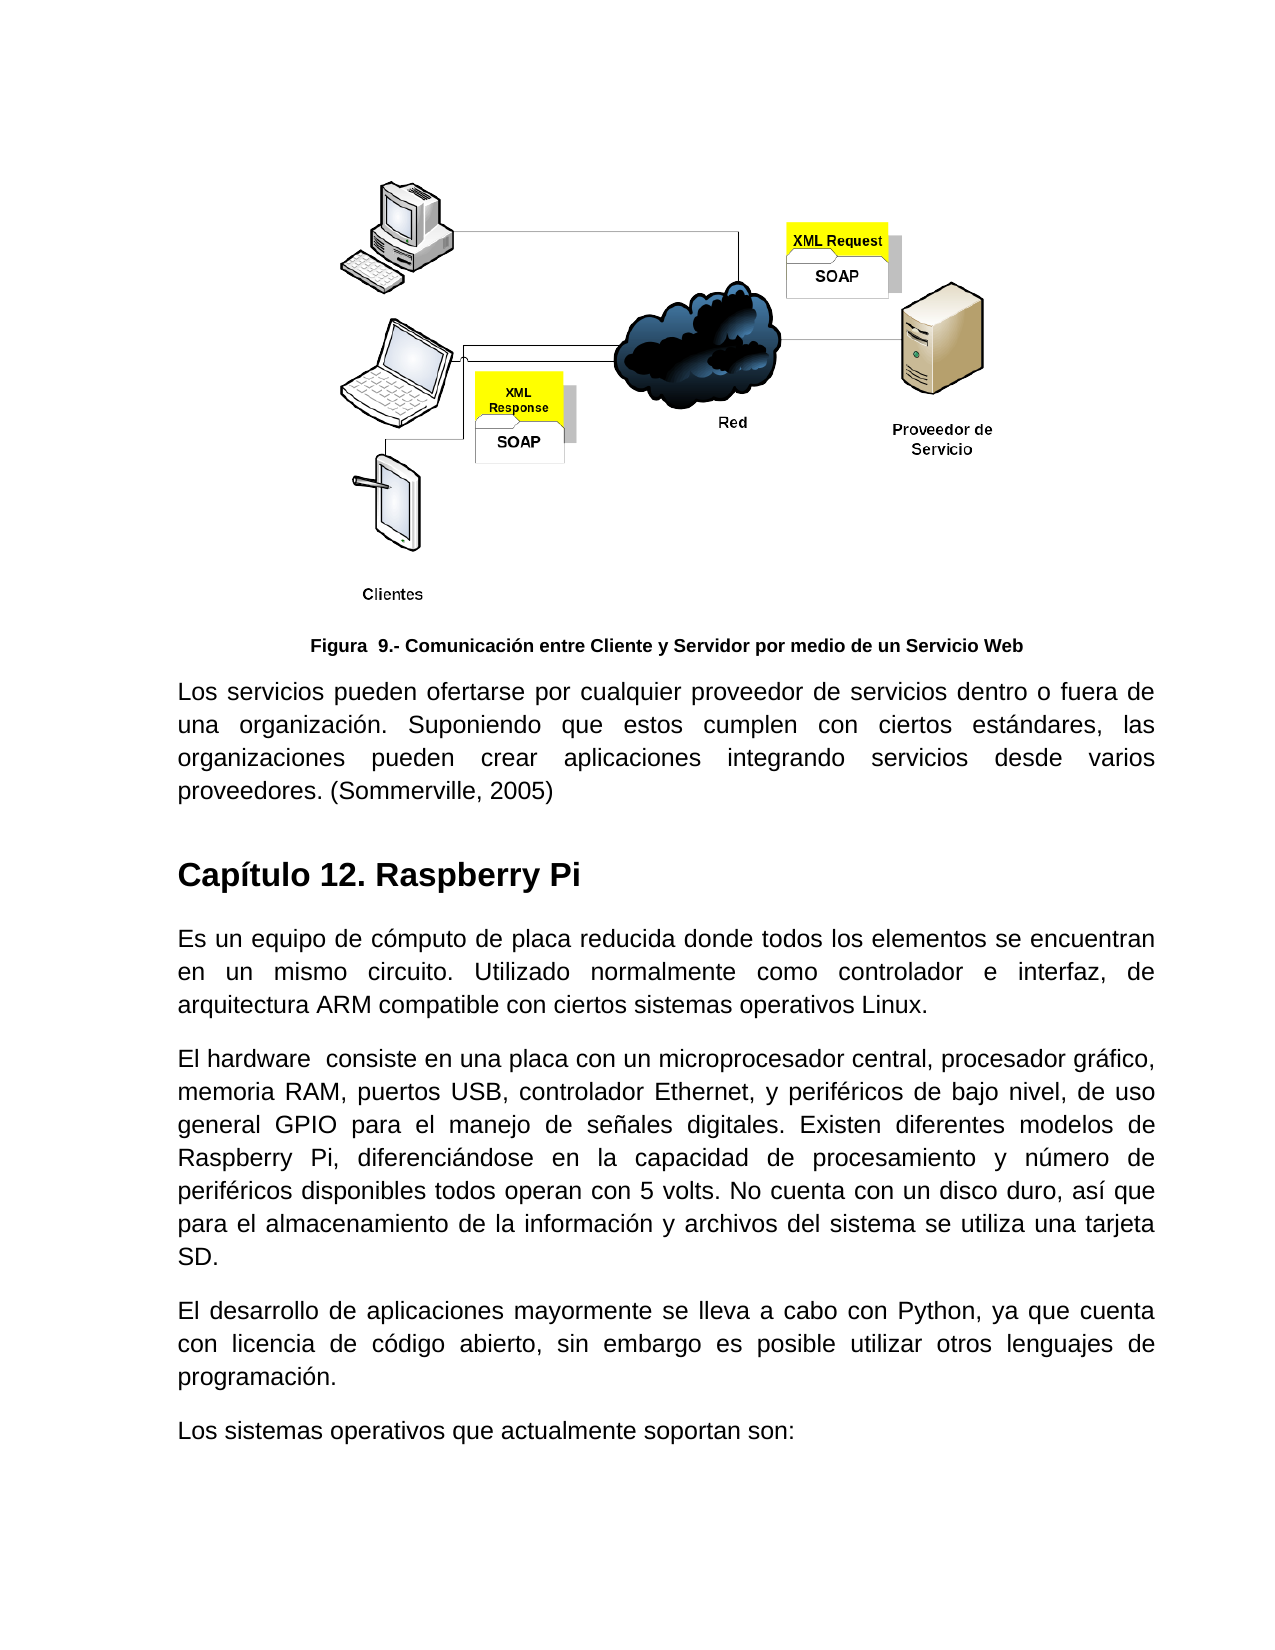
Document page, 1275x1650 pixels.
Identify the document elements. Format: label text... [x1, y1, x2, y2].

subtitle Capítulo 12. Raspberry Pi [177, 855, 1157, 894]
text El desarrollo de aplicaciones mayormente se lleva a cabo con Python, ya que cuenta con licencia de código abierto, sin embargo es posible utilizar otros lenguajes de programación. [177, 1296, 1157, 1391]
text El hardware consiste en una placa con un microprocesador central, procesador gráfico, memoria RAM, puertos USB, controlador Ethernet, y periféricos de bajo nivel, de uso general GPIO para el manejo de señales digitales. Existen diferentes modelos de Raspberry Pi, diferenciándose en la capacidad de procesamiento y número de periféricos disponibles todos operan con 5 volts. No cuenta con un disco duro, así que para el almacenamiento de la información y archivos del sistema se utiliza una tarjeta SD. [177, 1044, 1157, 1271]
text Los servicios pueden ofertarse por cualquier proveedor de servicios dentro o fuera de una organización. Suponiendo que estos cumplen con ciertos estándares, las organizaciones pueden crear aplicaciones integrando servicios desde varios proveedores. [177, 677, 1157, 805]
text Los sistemas operativos que actualmente soportan son: [177, 1416, 1157, 1445]
text Es un equipo de cómputo de placa reducida donde todos los elementos se encuentran en un mismo circuito. Utilizado normalmente como controlador e interfaz, de arquitectura ARM compatible con ciertos sistemas operativos Linux. [177, 924, 1157, 1019]
